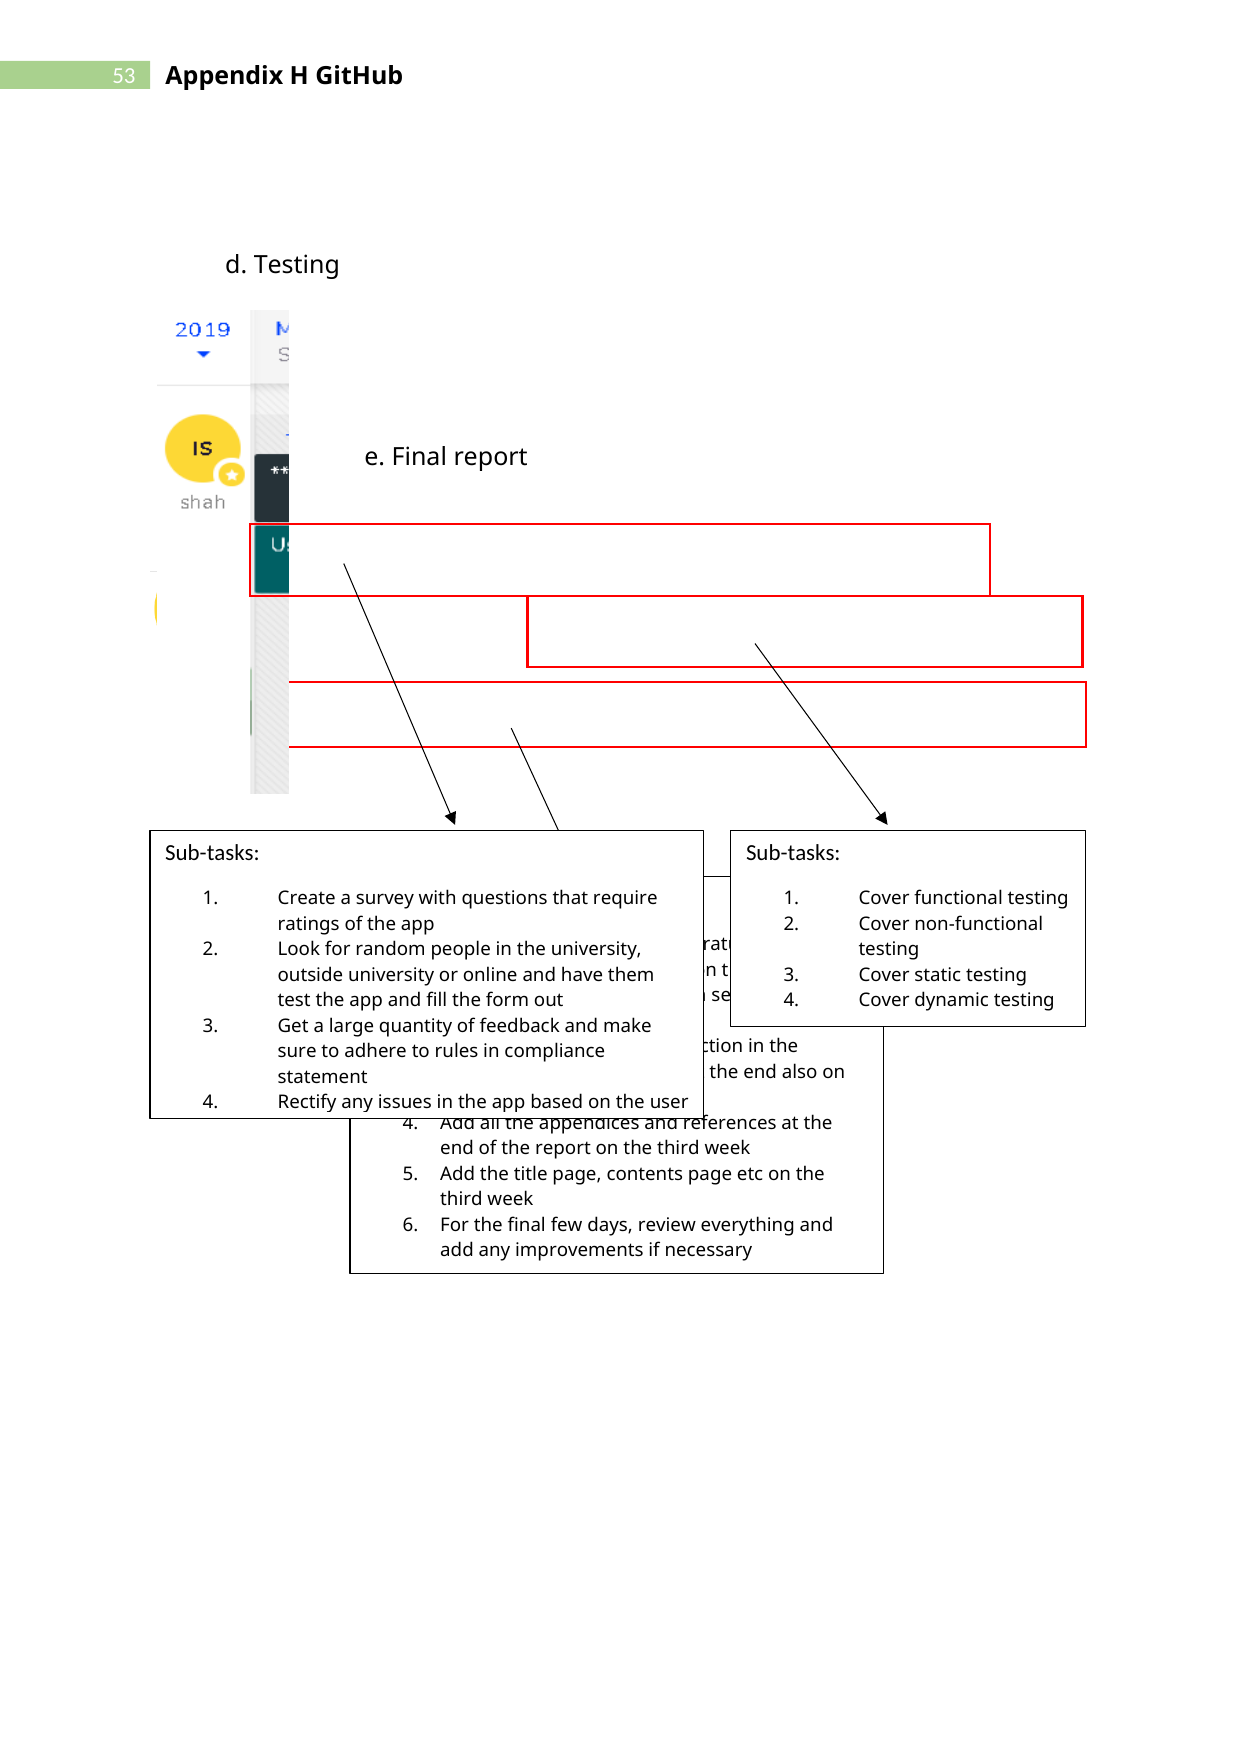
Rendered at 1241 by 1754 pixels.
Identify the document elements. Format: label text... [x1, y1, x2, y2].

text Testing [225, 246, 1090, 281]
picture [150, 310, 240, 829]
text Final report [240, 438, 1090, 472]
